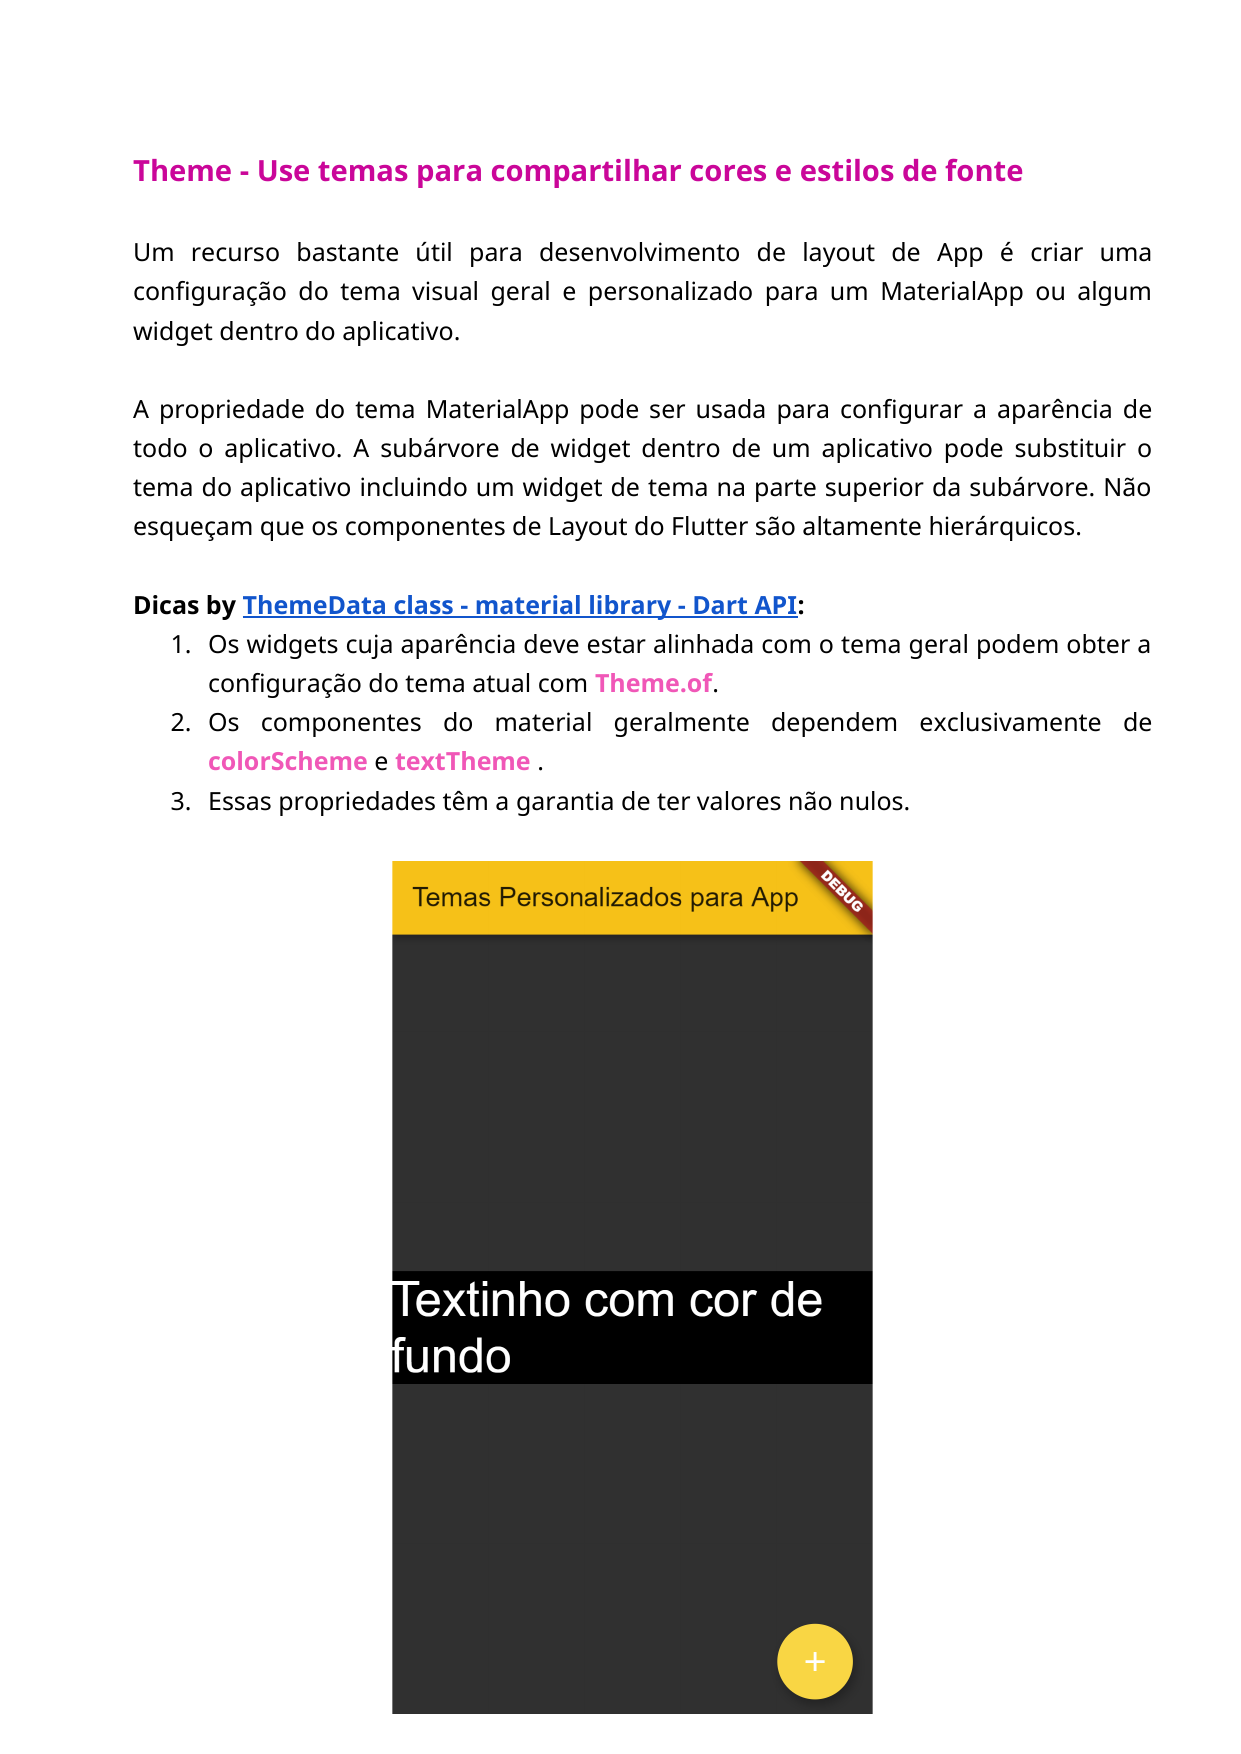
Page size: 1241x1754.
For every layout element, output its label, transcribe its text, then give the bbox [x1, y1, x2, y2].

text Dicas by ThemeData class - material library - Dart API: [133, 587, 1153, 621]
text A propriedade do tema MaterialApp pode ser usada para configurar a aparência de todo o aplicativo. A subárvore de widget dentro de um aplicativo pode substituir o tema do aplicativo incluindo um widget de tema na parte superior da subárvore. Não esqueçam que os componentes de Layout do Flutter são altamente hierárquicos. [133, 391, 1153, 543]
picture [392, 861, 873, 1714]
list Os componentes do material geralmente dependem exclusivamente de colorScheme e textTheme . [170, 705, 1153, 778]
text Um recurso bastante útil para desenvolvimento de layout de App é criar uma configuração do tema visual geral e personalizado para um MaterialApp ou algum widget dentro do aplicativo. [133, 235, 1153, 347]
list Os widgets cuja aparência deve estar alinhada com o tema geral podem obter a configuração do tema atual com Theme.of. [170, 626, 1153, 700]
list Essas propriedades têm a garantia de ter valores não nulos. [170, 783, 1153, 817]
text Theme - Use temas para compartilhar cores e estilos de fonte [133, 150, 1153, 190]
